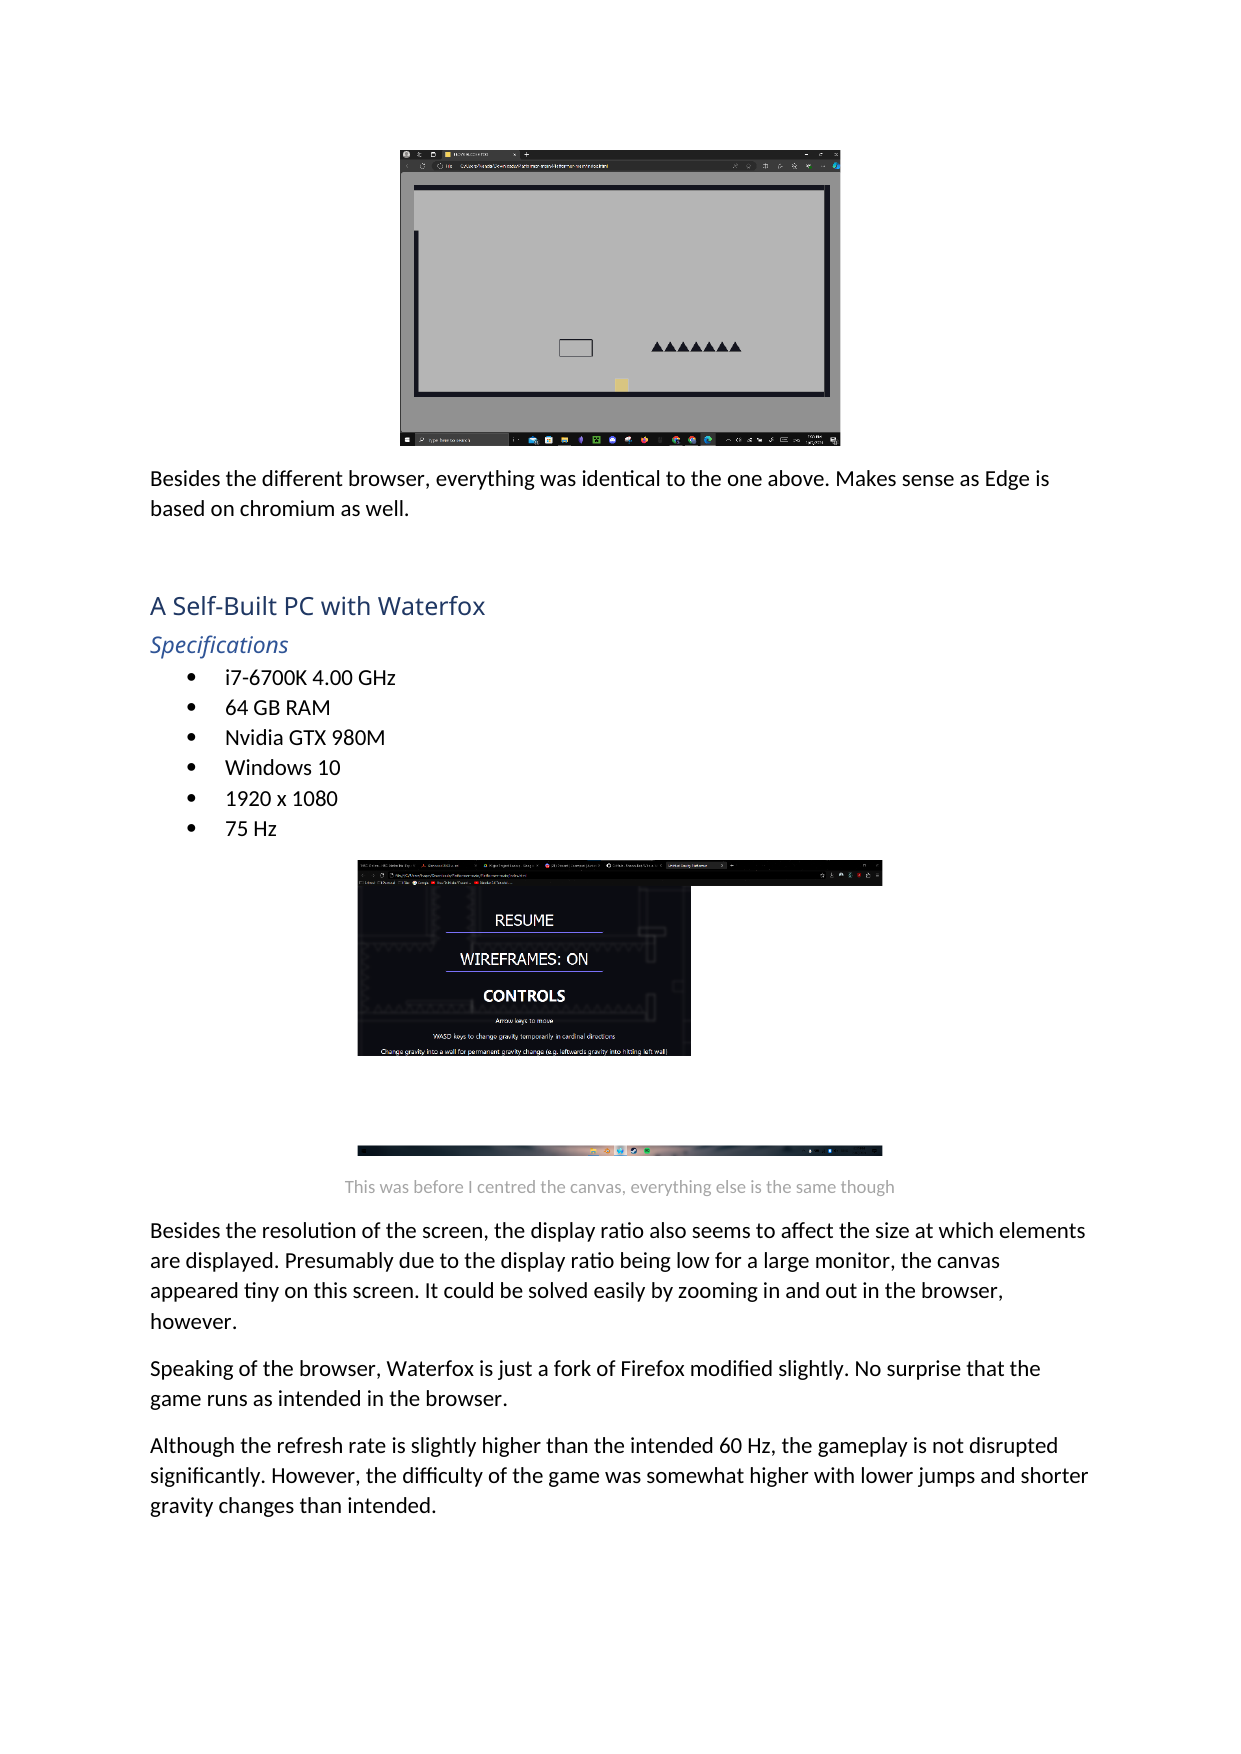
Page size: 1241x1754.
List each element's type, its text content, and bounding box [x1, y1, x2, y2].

text Besides the resolution of the screen, the display ratio also seems to affect the size at which elements are displayed. Presumably due to the display ratio being low for a large monitor, the canvas appeared tiny on this screen. It could be solved easily by zooming in and out in the browser, however. [150, 1216, 1090, 1335]
text Although the refresh rate is slightly higher than the intended 60 Hz, the gameplay is not disrupted significantly. However, the difficulty of the game was somewhat higher with lower jumps and shorter gravity changes than intended. [150, 1431, 1090, 1519]
list 64 GB RAM [187, 693, 1090, 721]
subtitle Specifications [150, 629, 1090, 660]
list i7-6700K 4.00 GHz [187, 663, 1090, 691]
list 75 Hz [187, 814, 1090, 842]
list Windows 10 [187, 753, 1090, 781]
picture [357, 860, 883, 1156]
list 1920 x 1080 [187, 784, 1090, 812]
text Speaking of the browser, Waterfox is just a fork of Firefox modified slightly. No surprise that the game runs as intended in the browser. [150, 1354, 1090, 1412]
text Besides the different browser, everything was identical to the one above. Makes sense as Edge is based on chromium as well. [150, 464, 1090, 522]
text This was before I centred the canvas, everything else is the same though [150, 1175, 1090, 1198]
list Nvidia GTX 980M [187, 723, 1090, 751]
picture [400, 150, 841, 446]
subtitle A Self-Built PC with Waterfox [150, 588, 1090, 622]
